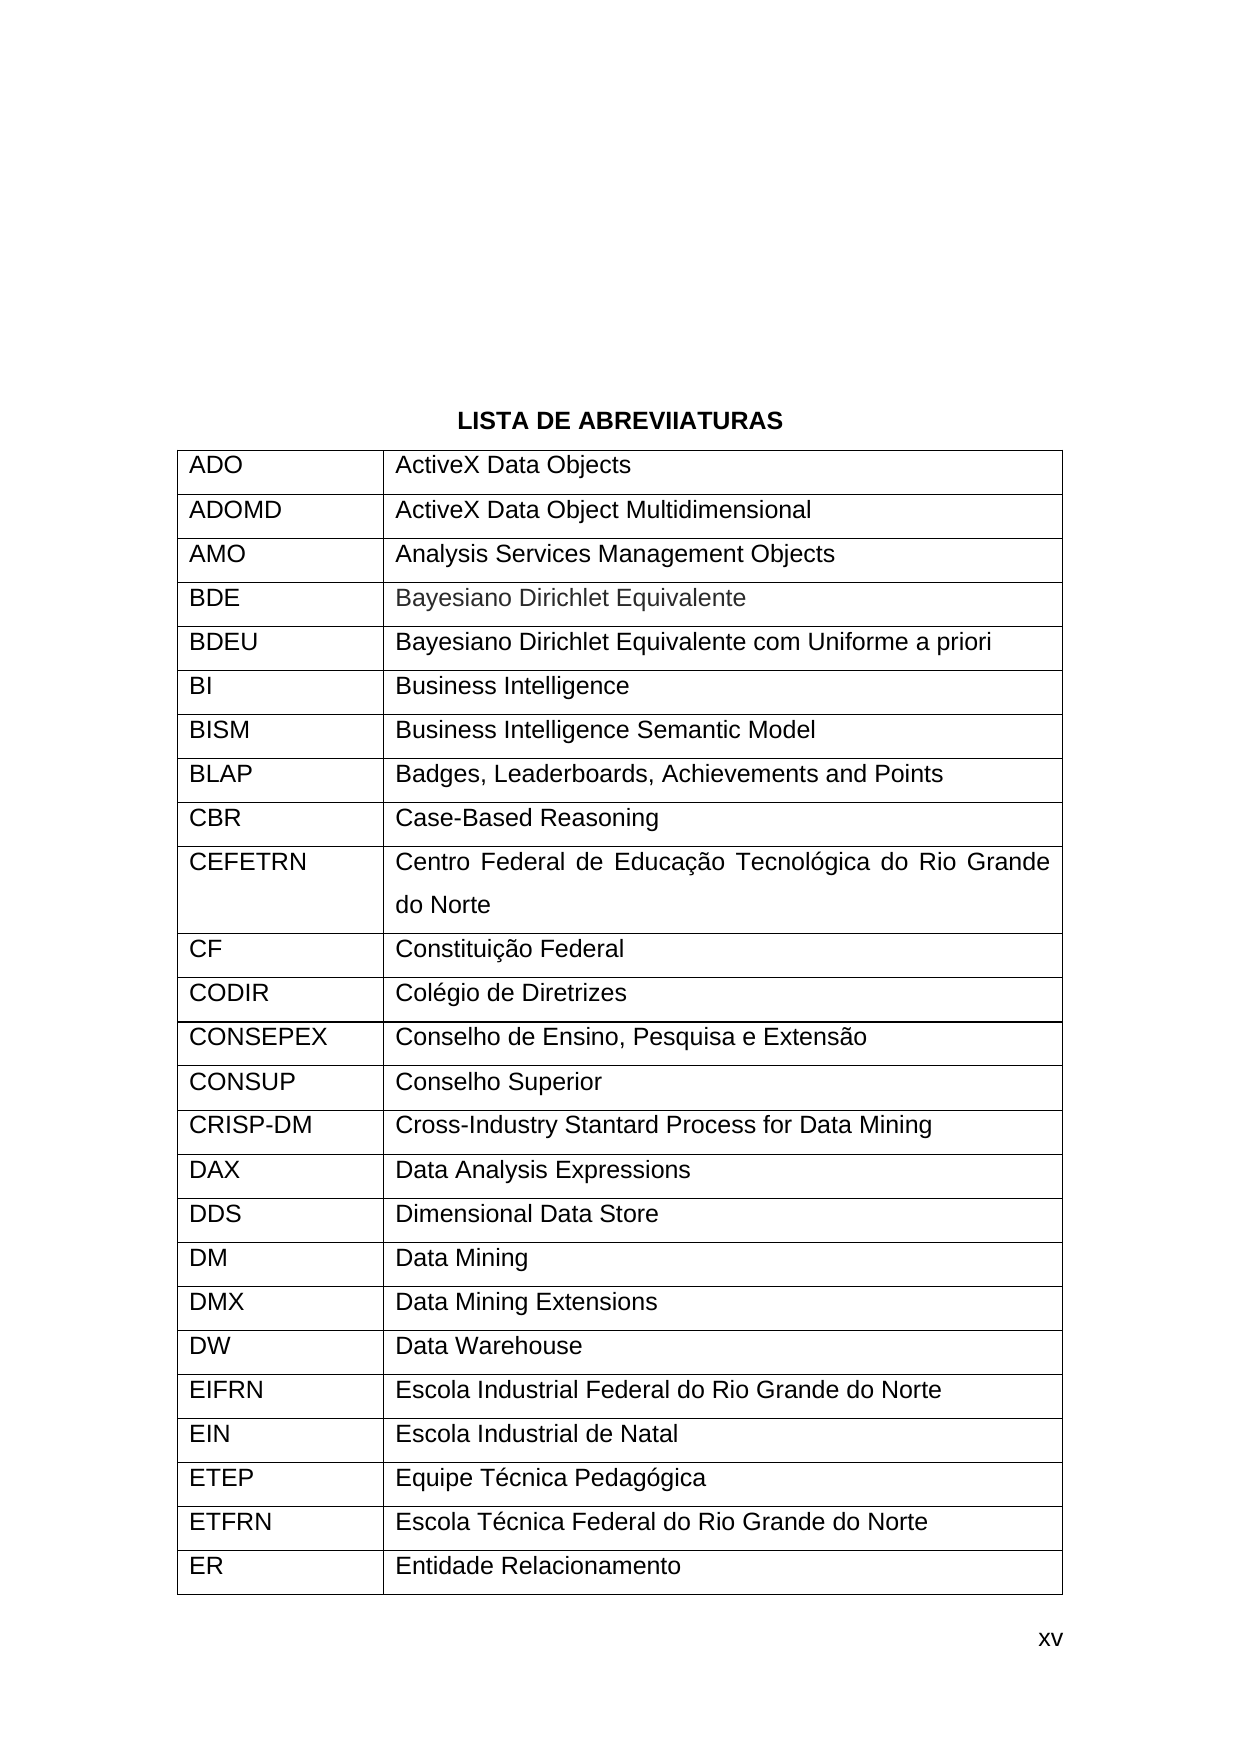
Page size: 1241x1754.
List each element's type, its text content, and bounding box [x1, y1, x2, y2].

table_cell DW [178, 1331, 383, 1374]
table_cell ActiveX Data Object Multidimensional [384, 495, 1062, 538]
table_cell DMX [178, 1287, 383, 1330]
table_cell Data Mining Extensions [384, 1287, 1062, 1330]
table_cell Constituição Federal [384, 934, 1062, 977]
table_cell CODIR [178, 978, 383, 1021]
table_cell Analysis Services Management Objects [384, 539, 1062, 582]
table_cell CRISP-DM [178, 1111, 383, 1153]
table_cell CBR [178, 803, 383, 846]
table_cell Data Analysis Expressions [384, 1155, 1062, 1198]
table_cell Conselho Superior [384, 1066, 1062, 1109]
table_cell Case-Based Reasoning [384, 803, 1062, 846]
table_cell BDEU [178, 627, 383, 670]
table_cell Escola Técnica Federal do Rio Grande do Norte [384, 1507, 1062, 1550]
table_cell Equipe Técnica Pedagógica [384, 1463, 1062, 1506]
table_cell EIFRN [178, 1375, 383, 1418]
table_cell Centro Federal de Educação Tecnológica do Rio Grande do Norte [384, 847, 1062, 933]
table_cell DAX [178, 1155, 383, 1198]
table_cell BDE [178, 583, 383, 626]
table_cell DM [178, 1243, 383, 1286]
table_cell BLAP [178, 759, 383, 802]
text LISTA DE ABREVIIATURAS [177, 406, 1063, 435]
table_cell BI [178, 671, 383, 714]
table_cell EIN [178, 1419, 383, 1462]
table_cell Dimensional Data Store [384, 1199, 1062, 1242]
table_cell ETEP [178, 1463, 383, 1506]
table_cell Conselho de Ensino, Pesquisa e Extensão [384, 1023, 1062, 1065]
table_cell Data Warehouse [384, 1331, 1062, 1374]
table_header ActiveX Data Objects [384, 451, 1062, 493]
table_cell ETFRN [178, 1507, 383, 1550]
table_cell Business Intelligence [384, 671, 1062, 714]
table_cell Badges, Leaderboards, Achievements and Points [384, 759, 1062, 802]
table_cell CF [178, 934, 383, 977]
table_cell Bayesiano Dirichlet Equivalente [384, 583, 1062, 626]
table_header ADO [178, 451, 383, 493]
table_cell Escola Industrial de Natal [384, 1419, 1062, 1462]
table_cell Business Intelligence Semantic Model [384, 715, 1062, 758]
table_cell ADOMD [178, 495, 383, 538]
table_cell Colégio de Diretrizes [384, 978, 1062, 1021]
table_cell Bayesiano Dirichlet Equivalente com Uniforme a priori [384, 627, 1062, 670]
table_cell ER [178, 1551, 383, 1594]
table_cell CEFETRN [178, 847, 383, 933]
table_cell Escola Industrial Federal do Rio Grande do Norte [384, 1375, 1062, 1418]
table_cell AMO [178, 539, 383, 582]
table_cell DDS [178, 1199, 383, 1242]
table_cell Cross-Industry Stantard Process for Data Mining [384, 1111, 1062, 1153]
table_cell Data Mining [384, 1243, 1062, 1286]
table_cell CONSEPEX [178, 1023, 383, 1065]
table_cell Entidade Relacionamento [384, 1551, 1062, 1594]
table_cell CONSUP [178, 1066, 383, 1109]
table_cell BISM [178, 715, 383, 758]
